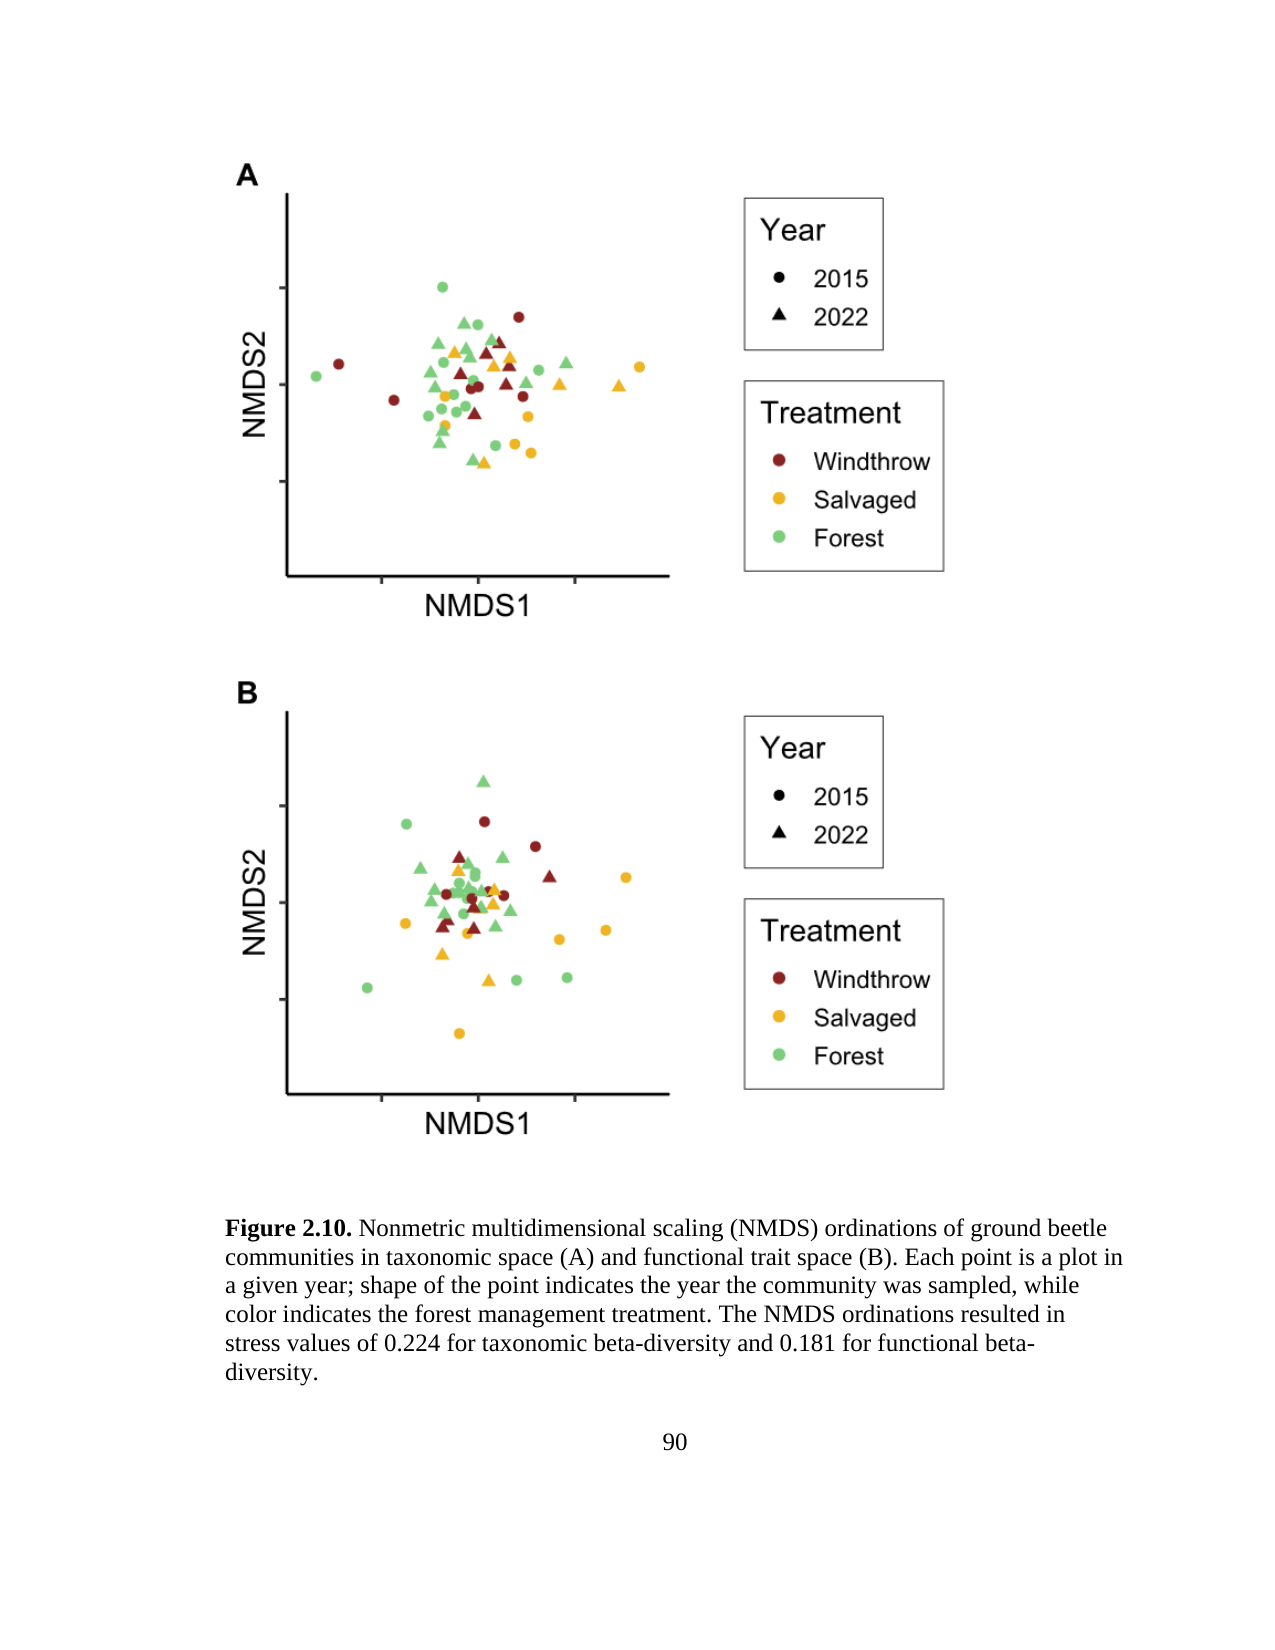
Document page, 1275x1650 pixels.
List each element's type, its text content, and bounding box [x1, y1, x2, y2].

picture [225, 150, 970, 1185]
